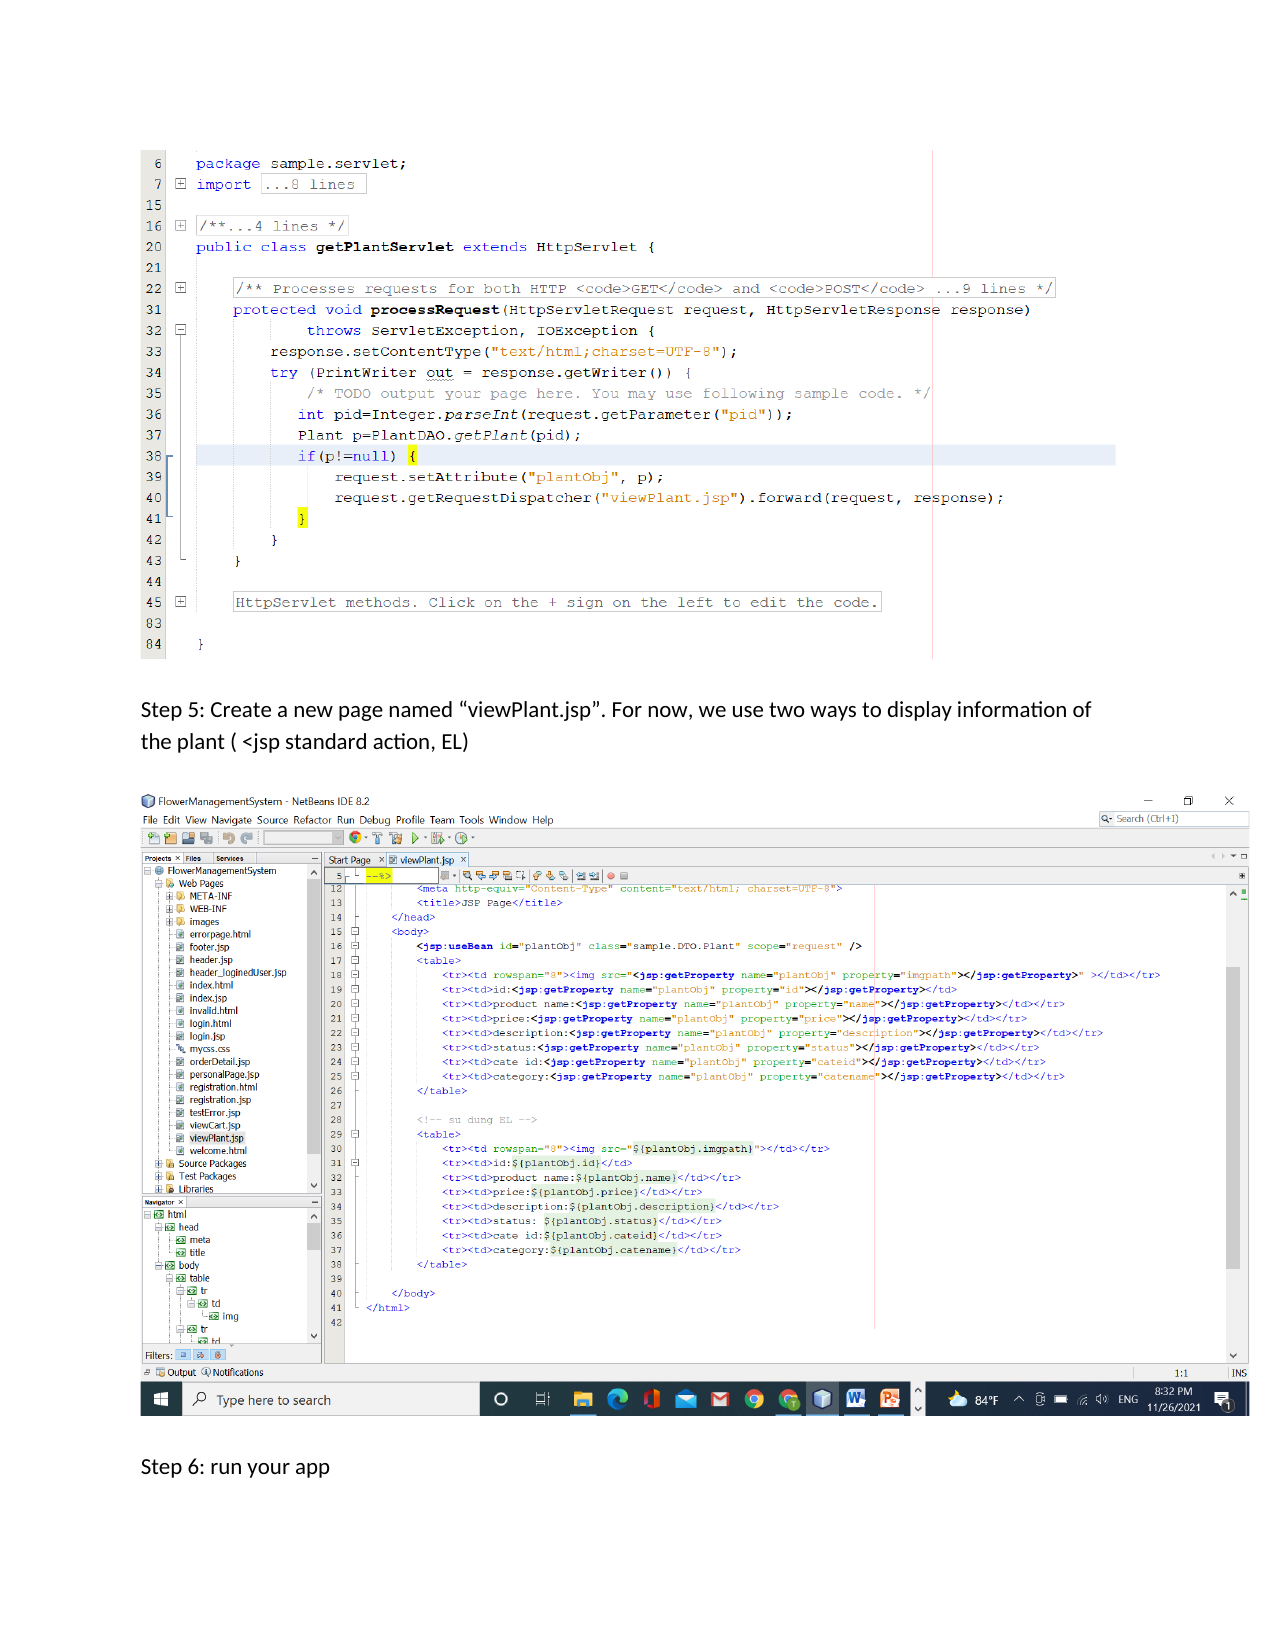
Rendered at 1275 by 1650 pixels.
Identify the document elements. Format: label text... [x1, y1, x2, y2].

list Step 6: run your app [141, 1452, 1125, 1480]
list Step 5: Create a new page named “viewPlant.jsp”. For now, we use two ways to display information of the plant ( <jsp standard action, EL) [141, 695, 1125, 755]
picture [140, 150, 1116, 659]
picture [140, 791, 1250, 1416]
